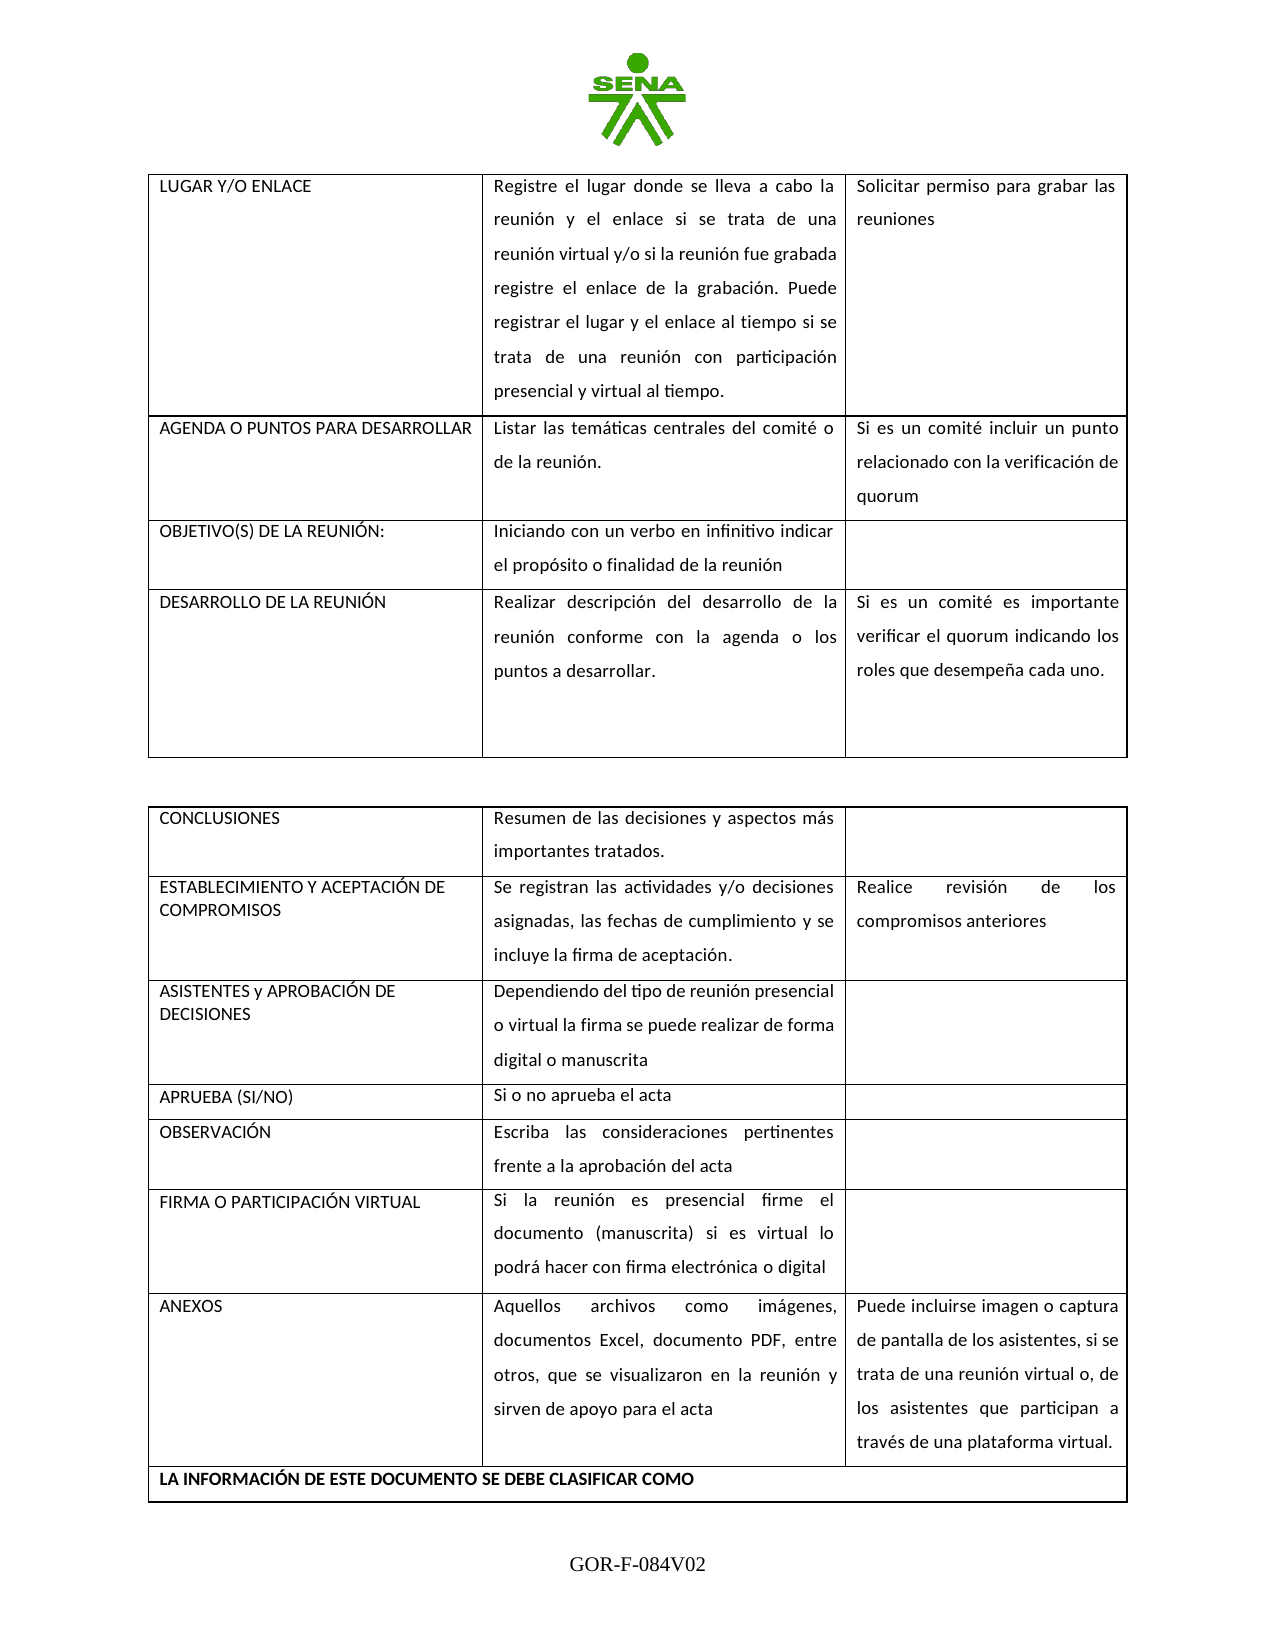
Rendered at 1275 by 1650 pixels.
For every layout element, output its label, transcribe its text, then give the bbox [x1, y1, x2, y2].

table_cell LA INFORMACIÓN DE ESTE DOCUMENTO SE DEBE CLASIFICAR COMO [149, 1467, 1126, 1501]
table_cell Si la reunión es presencial firme el documento (manuscrita) si es virtual lo podrá hacer con firma electrónica o digital [483, 1190, 845, 1293]
table_cell [846, 981, 1126, 1084]
table_header Resumen de las decisiones y aspectos más importantes tratados. [483, 808, 845, 876]
table_header [846, 808, 1126, 876]
table_cell Si es un comité es importante verificar el quorum indicando los roles que desempeña cada uno. [846, 590, 1126, 757]
table_cell [846, 521, 1126, 589]
table_cell APRUEBA (SI/NO) [149, 1085, 482, 1119]
table_cell AGENDA O PUNTOS PARA DESARROLLAR [149, 417, 482, 519]
table_cell Puede incluirse imagen o captura de pantalla de los asistentes, si se trata de una reunión virtual o, de los asistentes que participan a través de una plataforma virtual. [846, 1294, 1126, 1466]
table_cell ESTABLECIMIENTO Y ACEPTACIÓN DE COMPROMISOS [149, 877, 482, 980]
picture [588, 53, 686, 146]
table_cell DESARROLLO DE LA REUNIÓN [149, 590, 482, 757]
table_cell Si o no aprueba el acta [483, 1085, 845, 1119]
table_cell ANEXOS [149, 1294, 482, 1466]
table_cell LUGAR Y/O ENLACE [149, 175, 482, 415]
table_cell FIRMA O PARTICIPACIÓN VIRTUAL [149, 1190, 482, 1293]
table_cell Dependiendo del tipo de reunión presencial o virtual la firma se puede realizar de forma digital o manuscrita [483, 981, 845, 1084]
table_cell Escriba las consideraciones pertinentes frente a la aprobación del acta [483, 1120, 845, 1189]
table_cell Aquellos archivos como imágenes, documentos Excel, documento PDF, entre otros, que se visualizaron en la reunión y sirven de apoyo para el acta [483, 1294, 845, 1466]
table_cell Listar las temáticas centrales del comité o de la reunión. [483, 417, 845, 519]
table_header CONCLUSIONES [149, 808, 482, 876]
table_cell [846, 1120, 1126, 1189]
table_cell [846, 1085, 1126, 1119]
table_cell Solicitar permiso para grabar las reuniones [846, 175, 1126, 415]
table_cell Registre el lugar donde se lleva a cabo la reunión y el enlace si se trata de una reunión virtual y/o si la reunión fue grabada registre el enlace de la grabación. Puede registrar el lugar y el enlace al tiempo si se trata de una reunión con participación presencial y virtual al tiempo. [483, 175, 845, 415]
table_cell OBJETIVO(S) DE LA REUNIÓN: [149, 521, 482, 589]
table_cell Realice revisión de los compromisos anteriores [846, 877, 1126, 980]
table_cell OBSERVACIÓN [149, 1120, 482, 1189]
table_cell Se registran las actividades y/o decisiones asignadas, las fechas de cumplimiento y se incluye la firma de aceptación. [483, 877, 845, 980]
table_cell Iniciando con un verbo en infinitivo indicar el propósito o finalidad de la reunión [483, 521, 845, 589]
table_cell Realizar descripción del desarrollo de la reunión conforme con la agenda o los puntos a desarrollar. [483, 590, 845, 757]
table_cell [846, 1190, 1126, 1293]
table_cell Si es un comité incluir un punto relacionado con la verificación de quorum [846, 417, 1126, 519]
table_cell ASISTENTES y APROBACIÓN DE DECISIONES [149, 981, 482, 1084]
